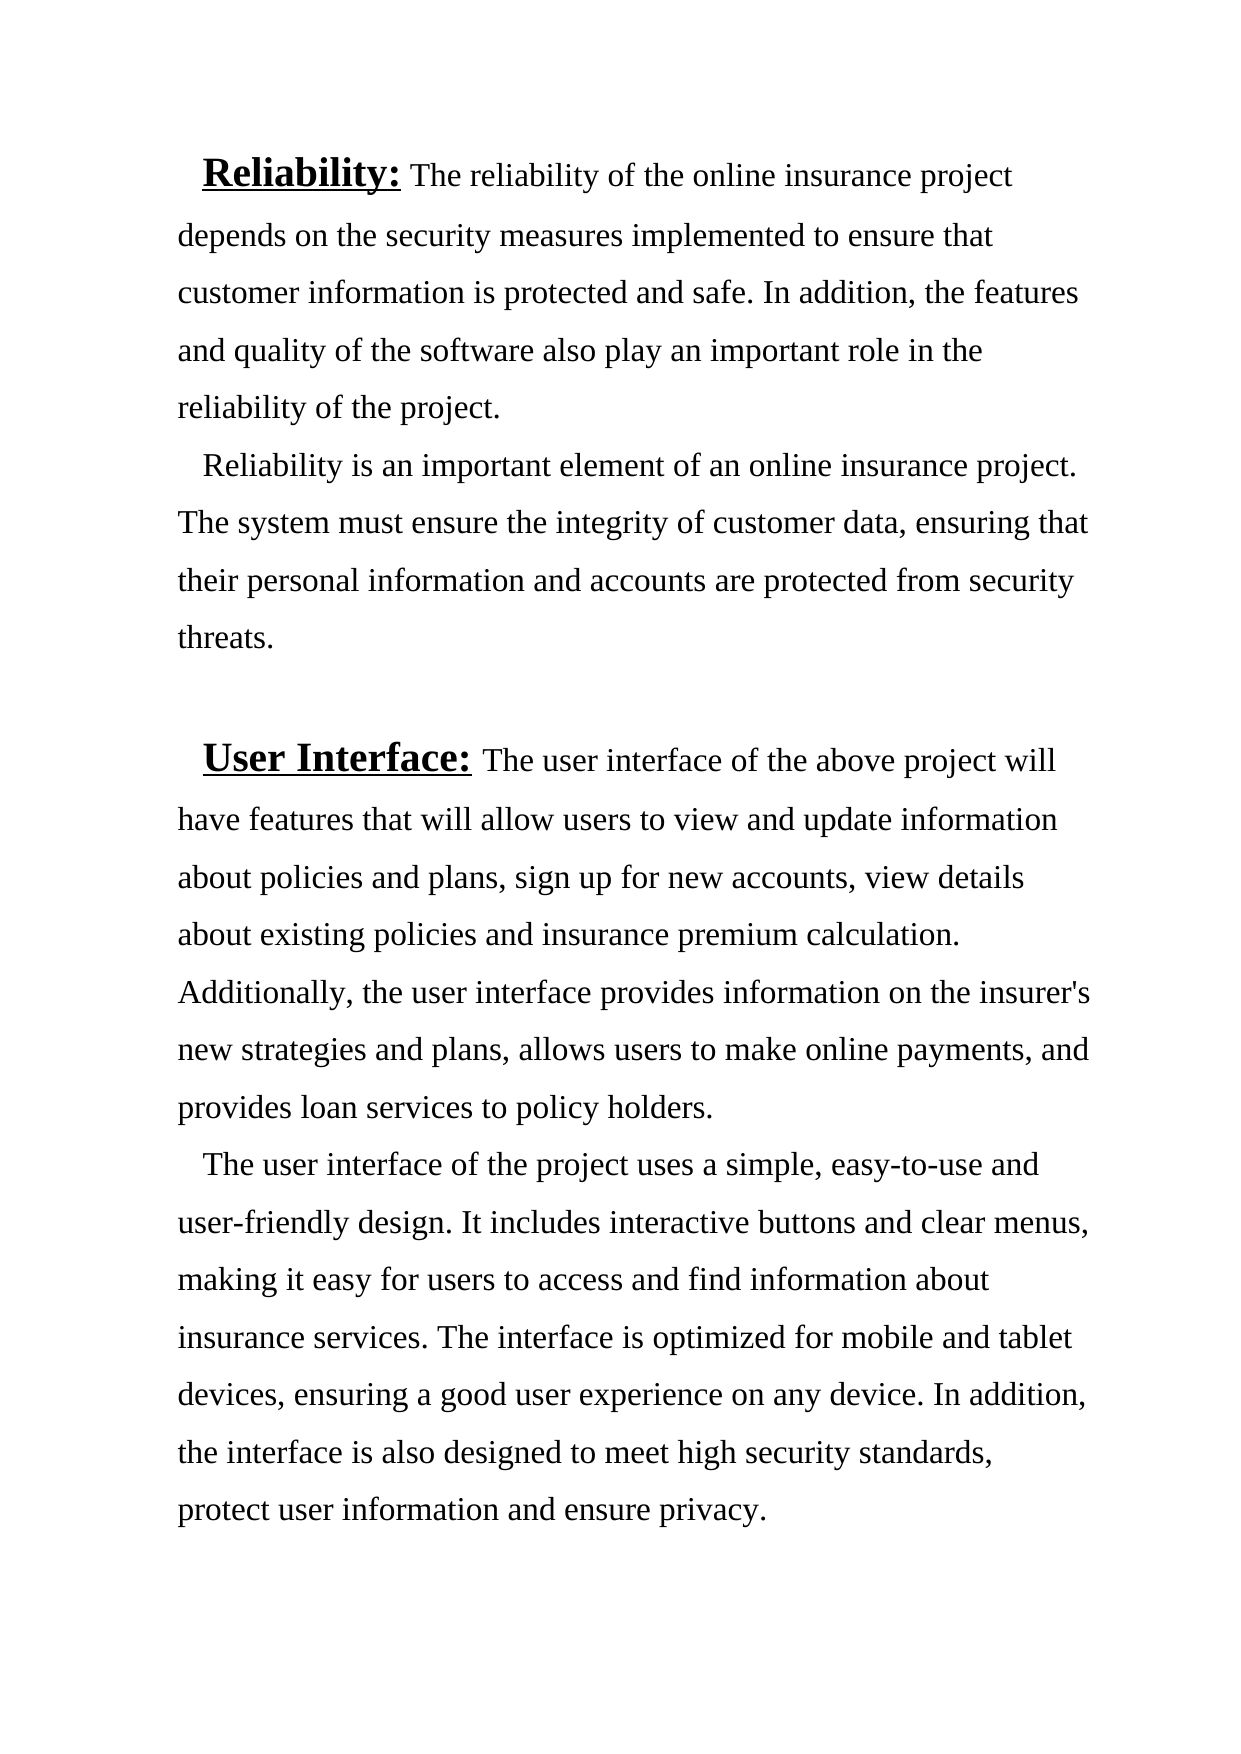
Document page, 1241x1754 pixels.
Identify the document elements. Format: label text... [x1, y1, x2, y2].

text The user interface of the project uses a simple, easy-to-use and user-friendly design. It includes interactive buttons and clear menus, making it easy for users to access and find information about insurance services. The interface is optimized for mobile and tablet devices, ensuring a good user experience on any device. In addition, the interface is also designed to meet high security standards, protect user information and ensure privacy. [177, 1144, 1092, 1528]
text Reliability: The reliability of the online insurance project depends on the security measures implemented to ensure that customer information is protected and safe. In addition, the features and quality of the software also play an important role in the reliability of the project. [177, 148, 1092, 426]
text Reliability is an important element of an online insurance project. The system must ensure the integrity of customer data, ensuring that their personal information and accounts are protected from security threats. [177, 445, 1092, 656]
text User Interface: The user interface of the above project will have features that will allow users to view and update information about policies and plans, sign up for new accounts, view details about existing policies and insurance premium calculation. Additionally, the user interface provides information on the insurer's new strategies and plans, allows users to make online payments, and provides loan services to policy holders. [177, 732, 1092, 1125]
